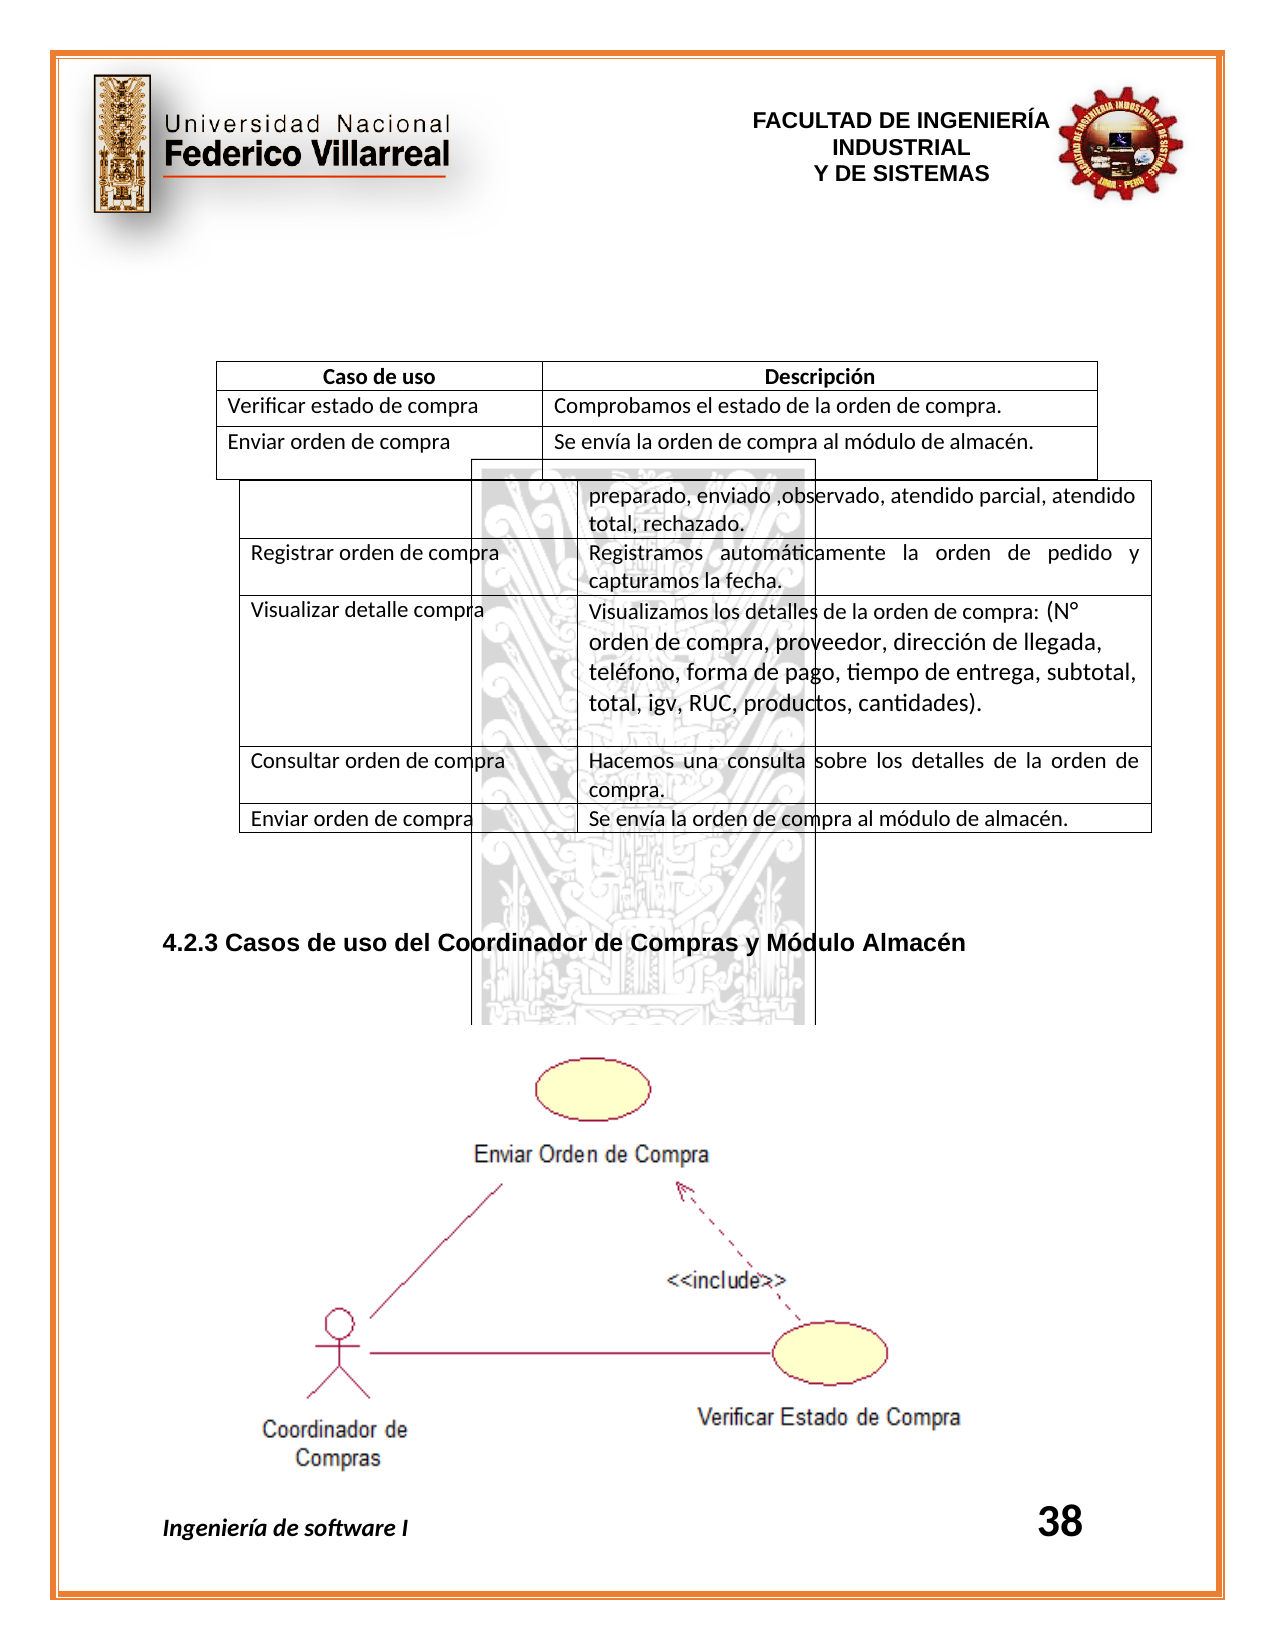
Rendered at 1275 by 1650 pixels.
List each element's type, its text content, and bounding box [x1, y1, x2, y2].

table_cell Verificar estado de compra [217, 391, 542, 426]
table_cell Visualizamos los detalles de la orden de compra: (N° orden de compra, proveedor, dirección de llegada, teléfono, forma de pago, tiempo de entrega, subtotal, total, igv, RUC, productos, cantidades). [578, 596, 1151, 746]
table_cell Se envía la orden de compra al módulo de almacén. [543, 427, 1097, 479]
table_cell Hacemos una consulta sobre los detalles de la orden de compra. [578, 747, 1151, 803]
picture [231, 1025, 994, 1489]
table_cell Enviar orden de compra [240, 804, 577, 832]
table_header Caso de uso [217, 362, 542, 390]
table_cell Registrar orden de compra [240, 539, 577, 594]
table_cell Seleccionar estado de pedido [240, 481, 577, 537]
table_cell Comprobamos el estado de la orden de compra. [543, 391, 1097, 426]
table_header Descripción [543, 362, 1097, 390]
picture [93, 74, 449, 213]
table_cell Consultar orden de compra [240, 747, 577, 803]
table_cell Enviar orden de compra [217, 427, 542, 479]
table_cell Se envía la orden de compra al módulo de almacén. [578, 804, 1151, 832]
table_cell Seleccionamos el estado de la orden de pedido: pendiente, preparado, enviado ,observado, atendido parcial, atendido total, rechazado. [578, 481, 1151, 537]
table_cell Visualizar detalle compra [240, 596, 577, 746]
text 4.2.3 Casos de uso del Coordinador de Compras y Módulo Almacén [162, 928, 1063, 957]
picture [1057, 83, 1186, 204]
table_cell Registramos automáticamente la orden de pedido y capturamos la fecha. [578, 539, 1151, 594]
